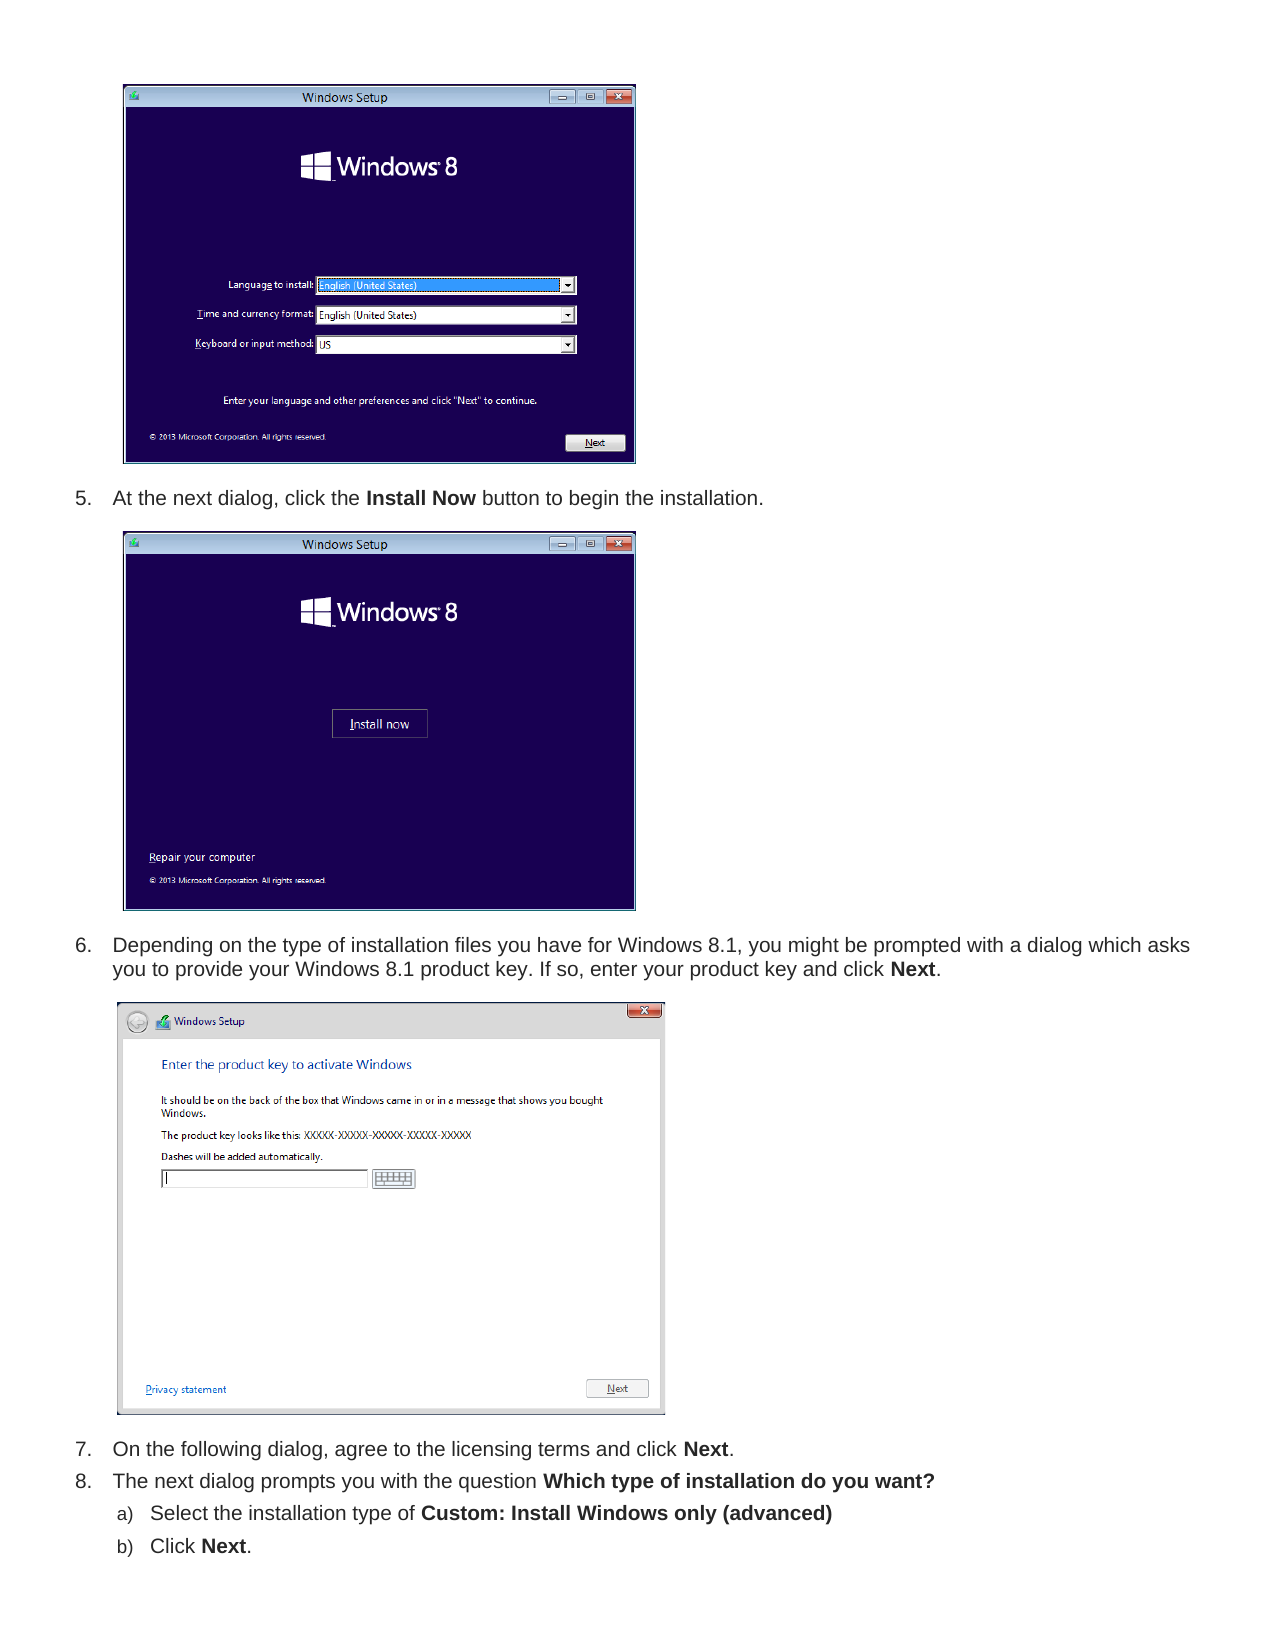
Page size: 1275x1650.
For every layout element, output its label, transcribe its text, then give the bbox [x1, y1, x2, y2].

text On the following dialog, agree to the licensing terms and click Next. [75, 1437, 1200, 1461]
text Depending on the type of installation files you have for Windows 8.1, you might be prompted with a dialog which asks you to provide your Windows 8.1 product key. If so, enter your product key and click Next. [75, 933, 1200, 981]
text The next dialog prompts you with the question Which type of installation do you want? [75, 1469, 1200, 1493]
text Select the installation type of Custom: Install Windows only (advanced) [117, 1501, 1200, 1525]
picture [117, 1002, 666, 1415]
picture [122, 84, 636, 464]
text Click Next. [117, 1533, 1200, 1557]
picture [122, 531, 636, 911]
text At the next dialog, click the Install Now button to begin the installation. [75, 486, 1200, 510]
